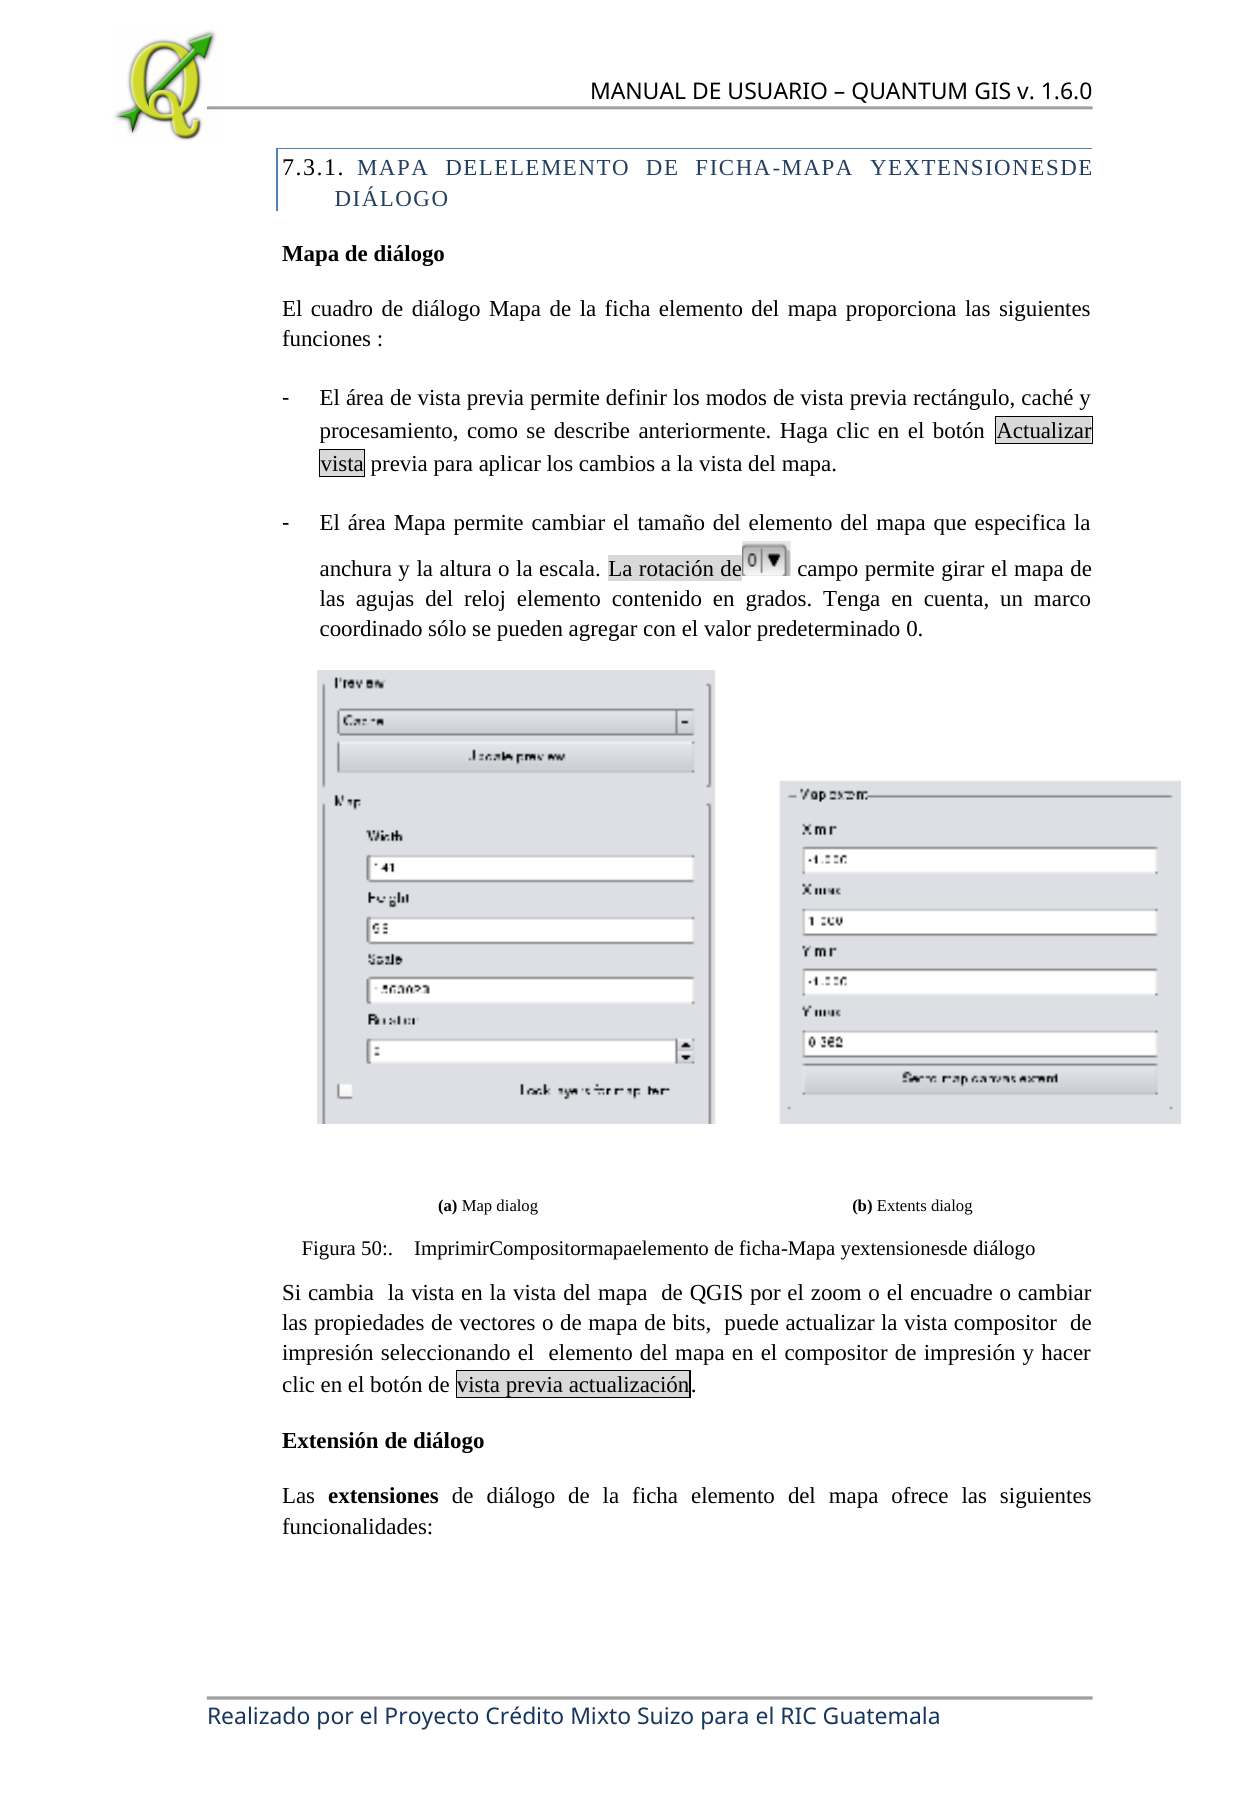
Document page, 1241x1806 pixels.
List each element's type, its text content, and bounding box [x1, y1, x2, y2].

text El cuadro de diálogo Mapa de la ficha elemento del mapa proporciona las siguientes funciones : [282, 295, 1092, 352]
list El área Mapa permite cambiar el tamaño del elemento del mapa que especifica la anchura y la altura o la escala. La rotación de campo permite girar el mapa de las agujas del reloj elemento contenido en grados. Tenga en cuenta, un marco coordinado sólo se pueden agregar con el valor predeterminado 0. [282, 506, 1092, 641]
list El área de vista previa permite definir los modos de vista previa rectángulo, caché y procesamiento, como se describe anteriormente. Haga clic en el botón Actualizar vista previa para aplicar los cambios a la vista del mapa. [282, 381, 1092, 477]
text Mapa de diálogo [282, 240, 1092, 266]
picture [317, 670, 1181, 1124]
picture [111, 28, 218, 142]
subtitle Mapa delelemento de ficha-Mapa yextensionesde diálogo [278, 149, 1092, 211]
text Extensión de diálogo [282, 1427, 1092, 1454]
text Si cambia la vista en la vista del mapa de QGIS por el zoom o el encuadre o cambiar las propiedades de vectores o de mapa de bits, puede actualizar la vista compositor de impresión seleccionando el elemento del mapa en el compositor de impresión y hacer clic en el botón de vista previa actualización. [282, 1279, 1092, 1398]
text ImprimirCompositormapaelemento de ficha-Mapa yextensionesde diálogo [244, 1236, 1092, 1260]
text (a) Map dialog (b) Extents dialog [282, 1162, 1092, 1215]
text Las extensiones de diálogo de la ficha elemento del mapa ofrece las siguientes funcionalidades: [282, 1483, 1092, 1539]
